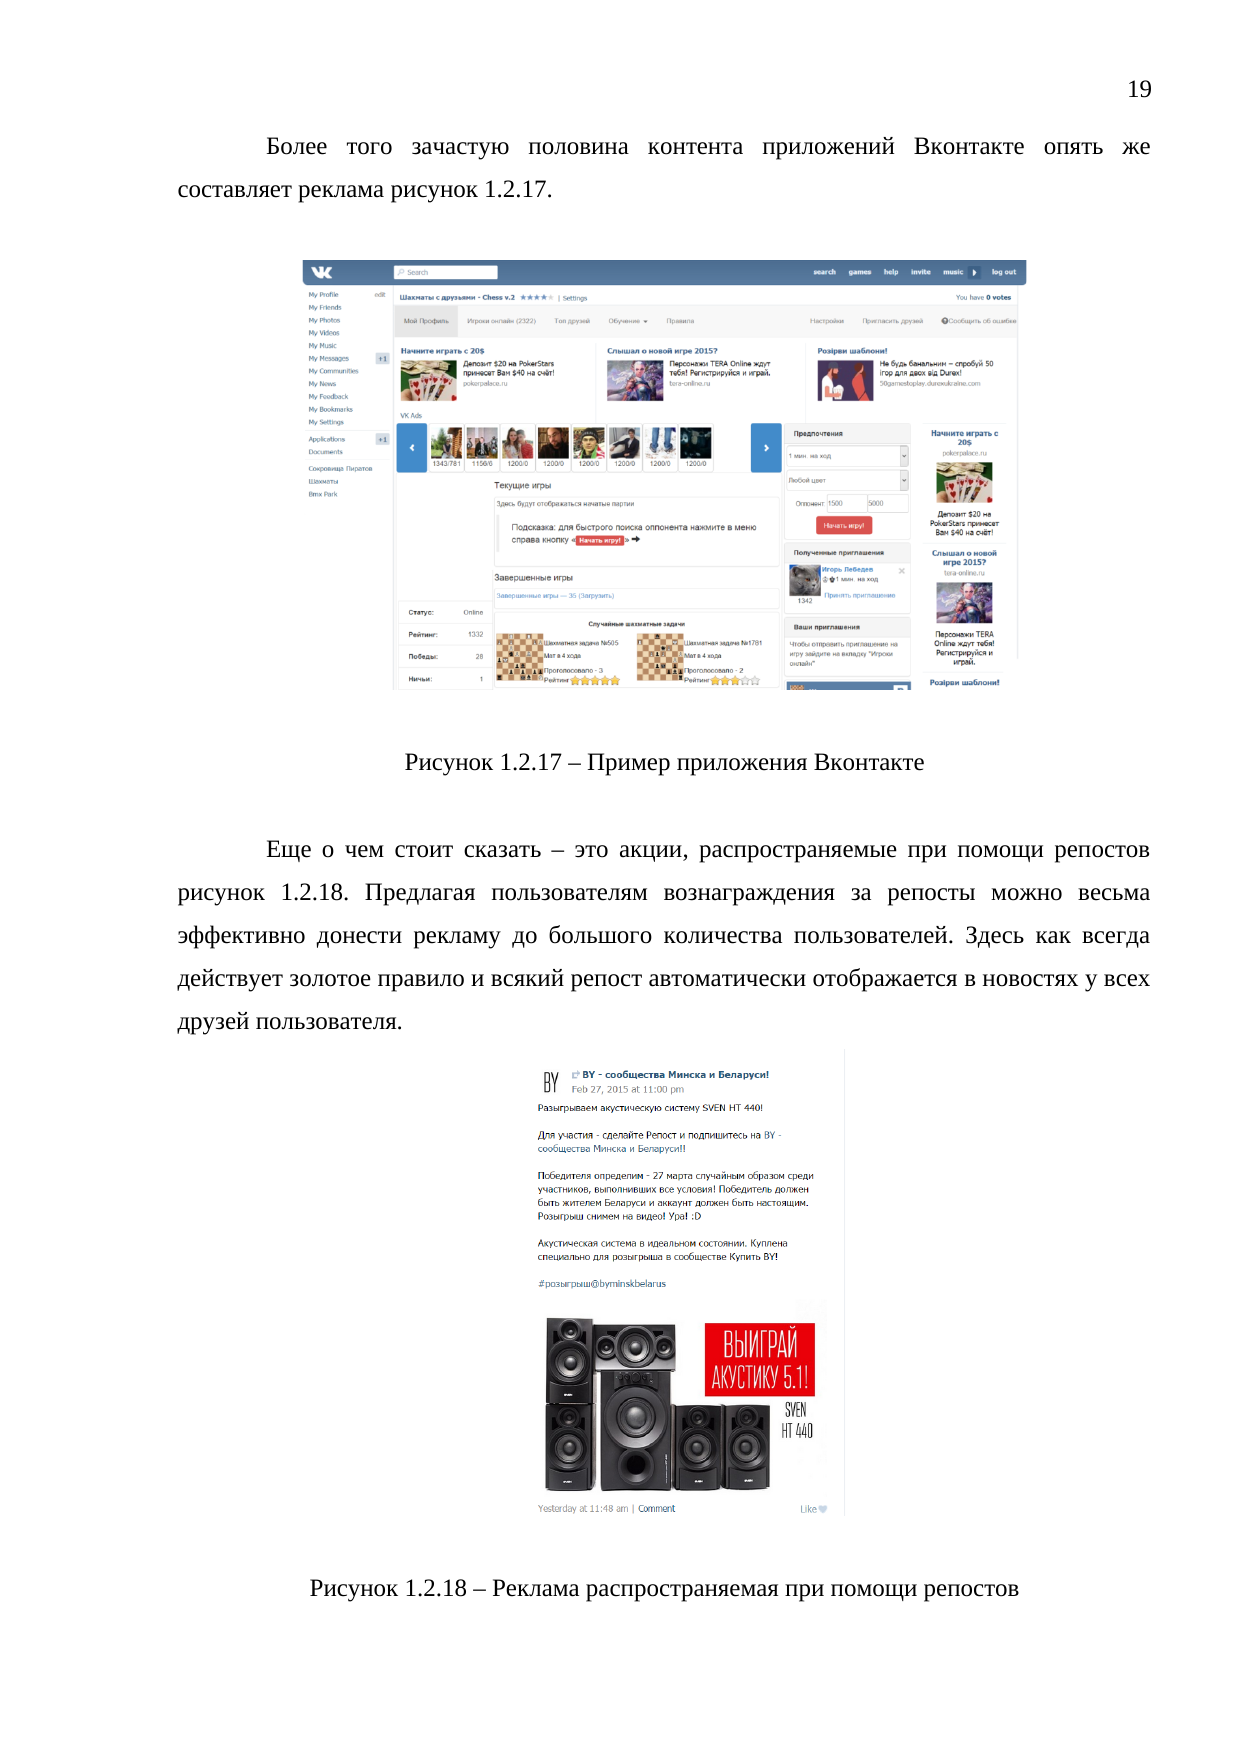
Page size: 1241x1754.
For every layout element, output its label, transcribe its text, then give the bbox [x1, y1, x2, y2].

picture [483, 1049, 846, 1516]
text Рисунок 1.2.18 – Реклама распространяемая при помощи репостов [177, 1573, 1152, 1602]
picture [302, 260, 1027, 690]
text Рисунок 1.2.17 – Пример приложения Вконтакте [177, 747, 1152, 776]
text Более того зачастую половина контента приложений Вконтакте опять же составляет реклама рисунок 1.2.17. [177, 131, 1152, 203]
text Еще о чем стоит сказать – это акции, распространяемые при помощи репостов рисунок 1.2.18. Предлагая пользователям вознаграждения за репосты можно весьма эффективно донести рекламу до большого количества пользователей. Здесь как всегда действует золотое правило и всякий репост автоматически отображается в новостях у всех друзей пользователя. [177, 834, 1152, 1035]
